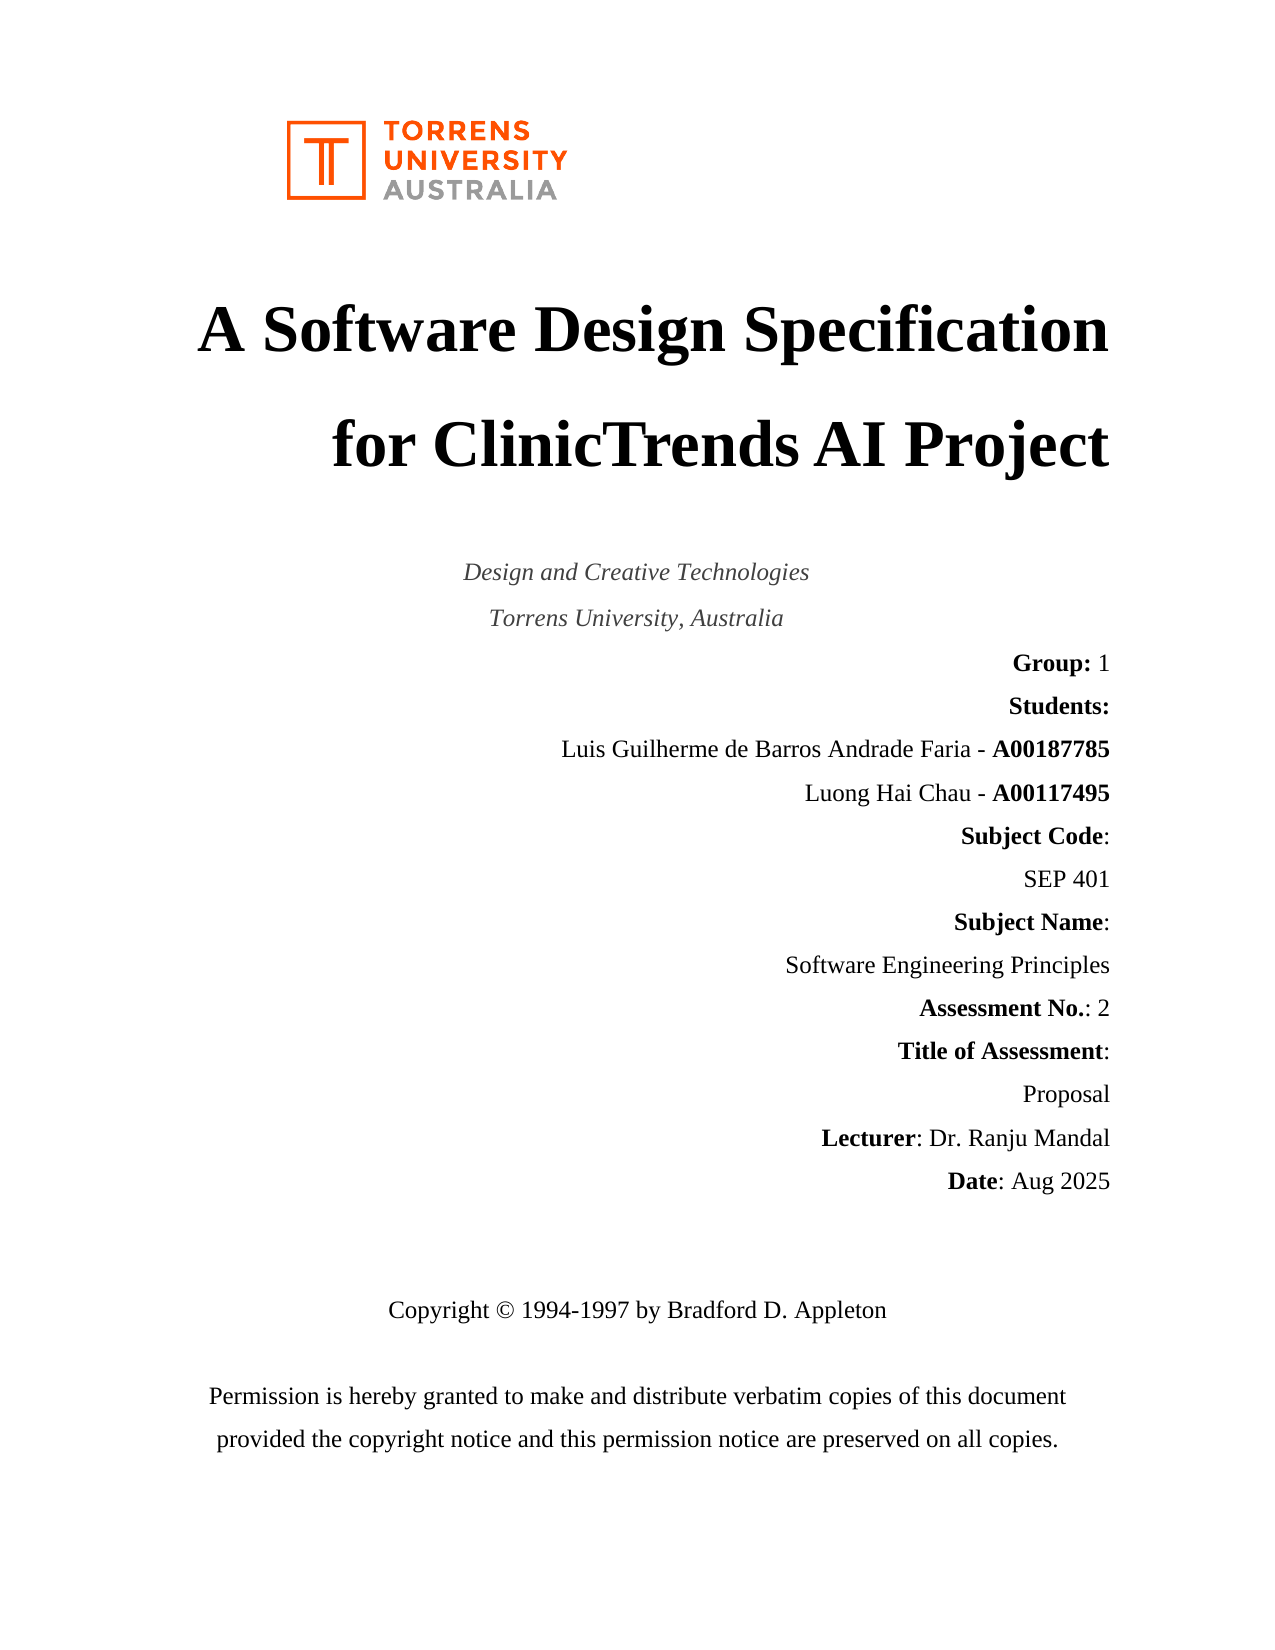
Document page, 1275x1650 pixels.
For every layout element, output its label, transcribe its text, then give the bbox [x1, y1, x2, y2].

text Proposal [165, 1079, 1110, 1108]
text Lecturer: Dr. Ranju Mandal [165, 1123, 1110, 1151]
text Group: 1 [165, 648, 1110, 677]
text Students: [165, 691, 1110, 720]
text Luong Hai Chau - A00117495 [165, 778, 1110, 806]
text A Software Design Specification [165, 289, 1110, 366]
text Title of Assessment: [165, 1036, 1110, 1065]
text Torrens University, Australia [255, 607, 1020, 632]
text Luis Guilherme de Barros Andrade Faria - A00187785 [165, 734, 1110, 763]
text Design and Creative Technologies [255, 561, 1020, 586]
text SEP 401 [165, 864, 1110, 893]
text Date: Aug 2025 [165, 1166, 1110, 1194]
text Subject Name: [165, 907, 1110, 936]
title for ClinicTrends AI Project [165, 404, 1110, 481]
text Copyright © 1994-1997 by Bradford D. Appleton [165, 1295, 1110, 1324]
picture [240, 75, 614, 246]
text Permission is hereby granted to make and distribute verbatim copies of this document provided the copyright notice and this permission notice are preserved on all copies. [165, 1381, 1110, 1453]
text Assessment No.: 2 [165, 993, 1110, 1022]
text Software Engineering Principles [165, 950, 1110, 979]
text Subject Code: [165, 821, 1110, 849]
